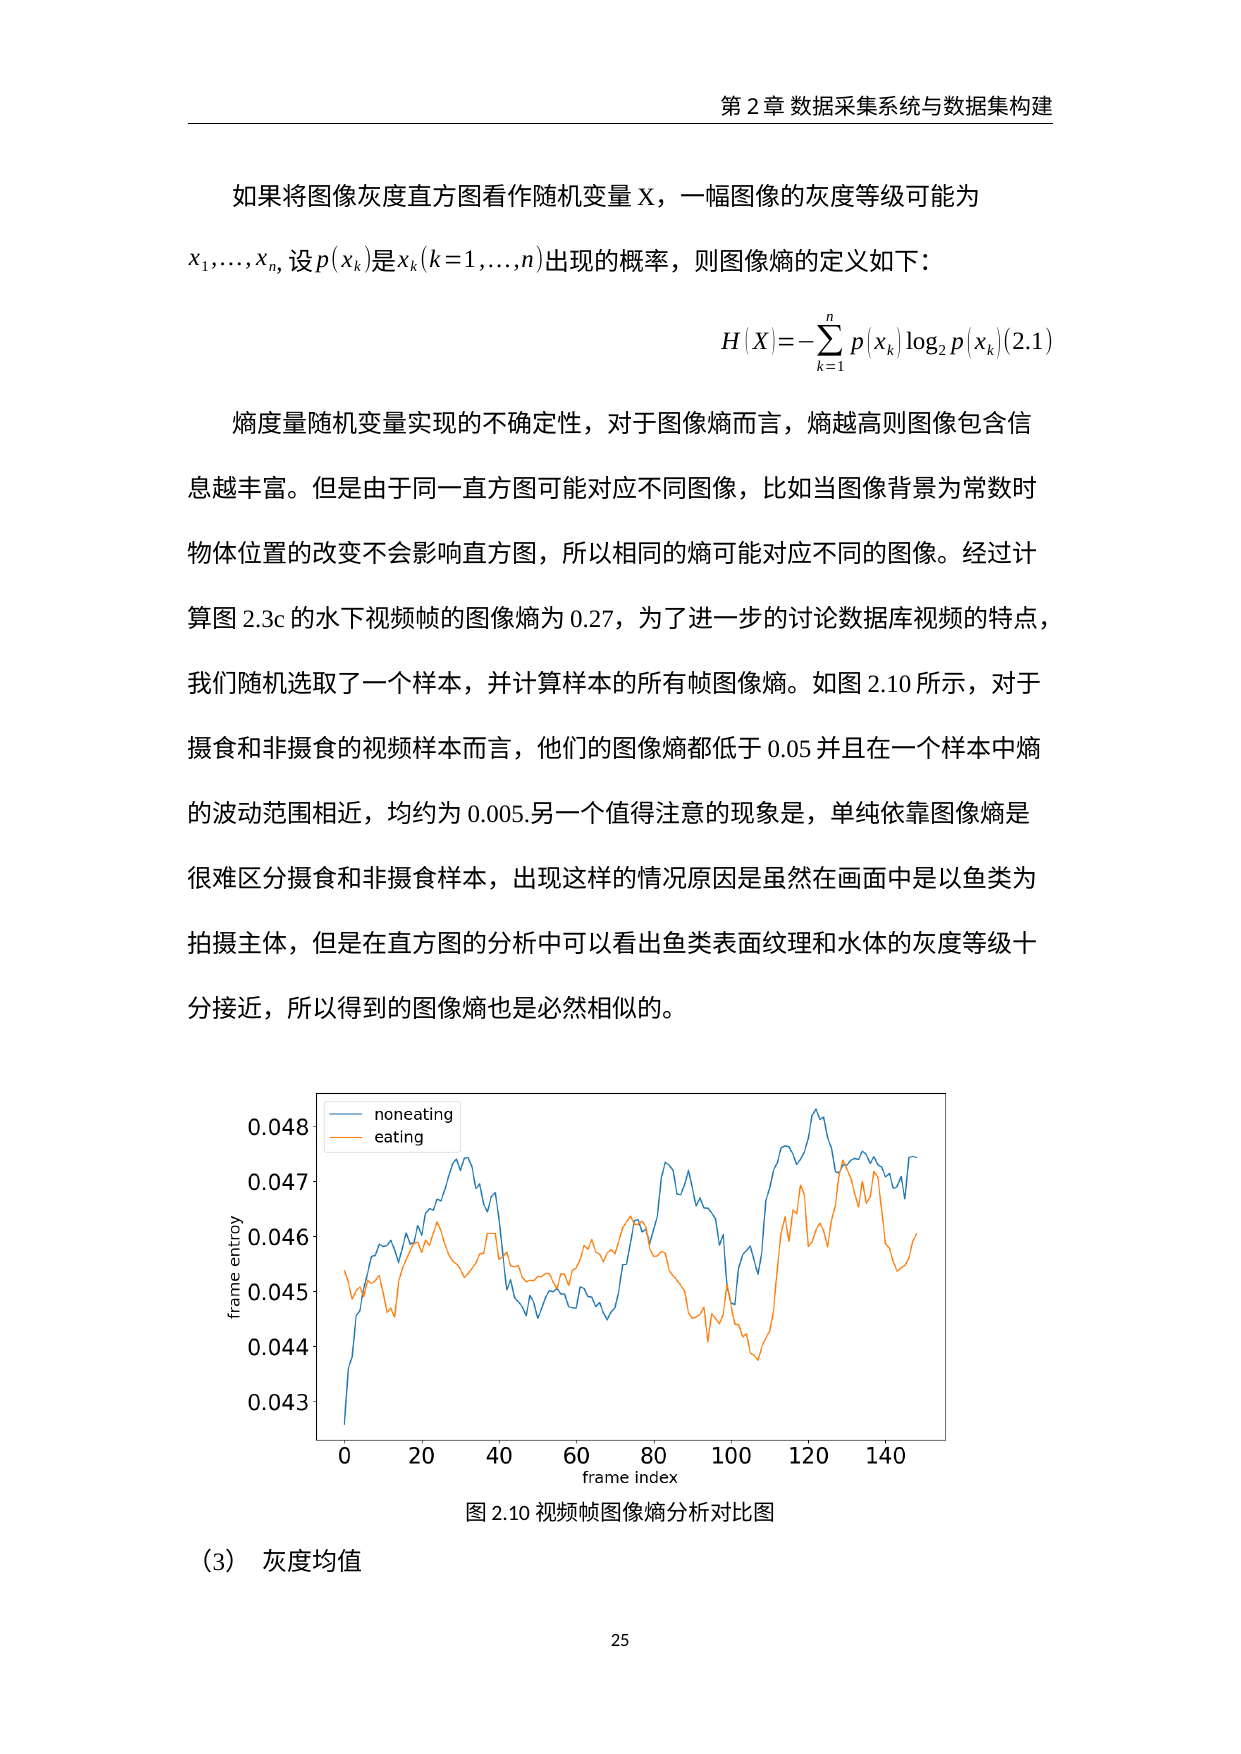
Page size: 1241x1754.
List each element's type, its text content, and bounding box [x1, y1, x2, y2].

picture [214, 1039, 1026, 1489]
text 熵度量随机变量实现的不确定性，对于图像熵而言，熵越高则图像包含信息越丰富。但是由于同一直方图可能对应不同图像，比如当图像背景为常数时物体位置的改变不会影响直方图，所以相同的熵可能对应不同的图像。经过计算图2.3c的水下视频帧的图像熵为0.27，为了进一步的讨论数据库视频的特点，我们随机选取了一个样本，并计算样本的所有帧图像熵。如图2.10所示，对于摄食和非摄食的视频样本而言，他们的图像熵都低于0.05并且在一个样本中熵的波动范围相近，均约为0.005.另一个值得注意的现象是，单纯依靠图像熵是很难区分摄食和非摄食样本，出现这样的情况原因是虽然在画面中是以鱼类为拍摄主体，但是在直方图的分析中可以看出鱼类表面纹理和水体的灰度等级十分接近，所以得到的图像熵也是必然相似的。 [187, 389, 1053, 1039]
list 灰度均值 [187, 1527, 1053, 1592]
text 图2.10 视频帧图像熵分析对比图 [187, 1494, 1053, 1527]
text 如果将图像灰度直方图看作随机变量X，一幅图像的灰度等级可能为, 设是出现的概率，则图像熵的定义如下： [187, 162, 1053, 292]
